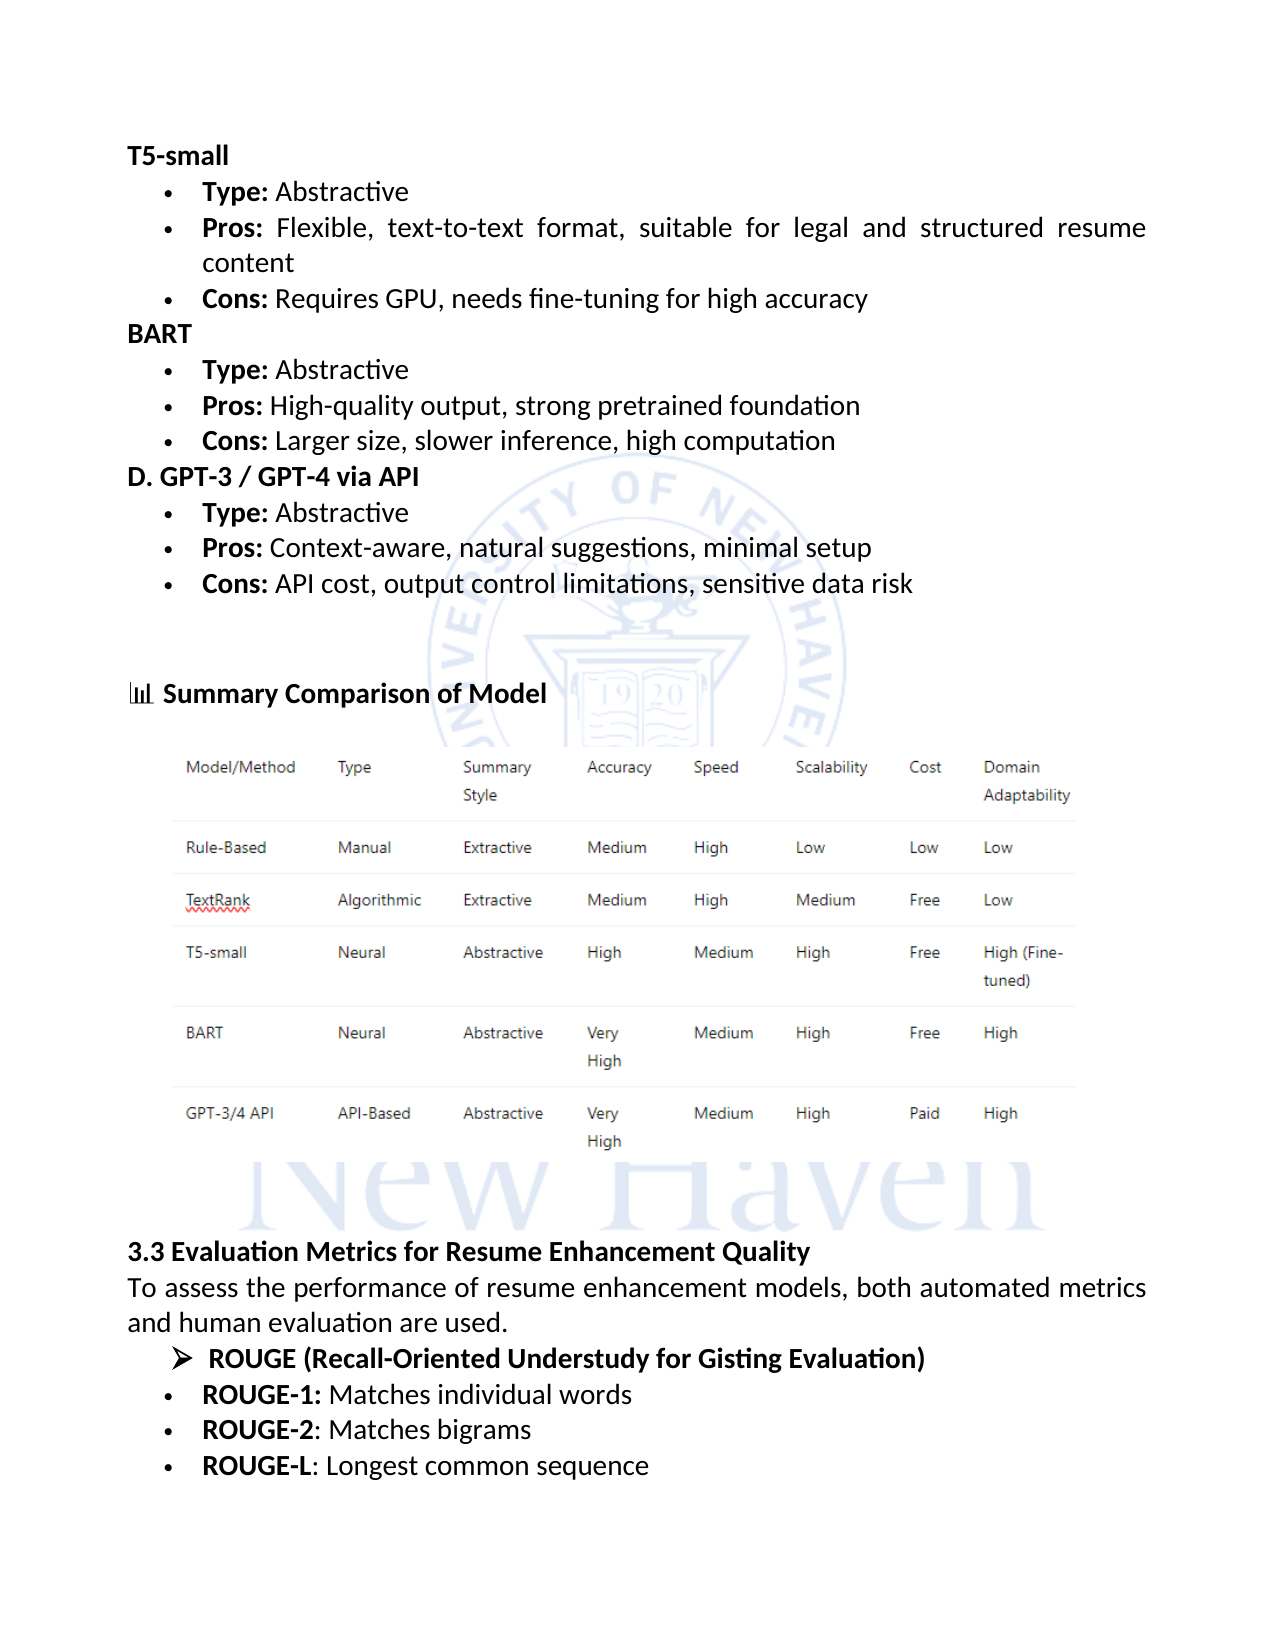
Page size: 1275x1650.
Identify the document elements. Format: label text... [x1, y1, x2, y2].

list Pros: High-quality output, strong pretrained foundation [164, 387, 1148, 422]
list Type: Abstractive [164, 351, 1148, 387]
list ROUGE-L: Longest common sequence [164, 1447, 1148, 1483]
list Cons: API cost, output control limitations, sensitive data risk [164, 565, 1148, 601]
text 📊 Summary Comparison of Model [127, 672, 1148, 712]
text 3.3 Evaluation Metrics for Resume Enhancement Quality [127, 1233, 1148, 1269]
text To assess the performance of resume enhancement models, both automated metrics and human evaluation are used. [127, 1269, 1148, 1340]
list Pros: Flexible, text-to-text format, suitable for legal and structured resume content [164, 209, 1148, 280]
list Pros: Context-aware, natural suggestions, minimal setup [164, 529, 1148, 565]
list ROUGE-1: Matches individual words [164, 1376, 1148, 1411]
list Type: Abstractive [164, 494, 1148, 529]
list ROUGE (Recall-Oriented Understudy for Gisting Evaluation) [171, 1340, 1148, 1376]
picture [127, 747, 1148, 1162]
list ROUGE-2: Matches bigrams [164, 1411, 1148, 1447]
text T5-small [127, 137, 1148, 173]
list Cons: Requires GPU, needs fine-tuning for high accuracy [164, 280, 1148, 316]
list Cons: Larger size, slower inference, high computation [164, 422, 1148, 458]
text BART [127, 316, 1148, 351]
text D. GPT-3 / GPT-4 via API [127, 458, 1148, 494]
list Type: Abstractive [164, 173, 1148, 209]
